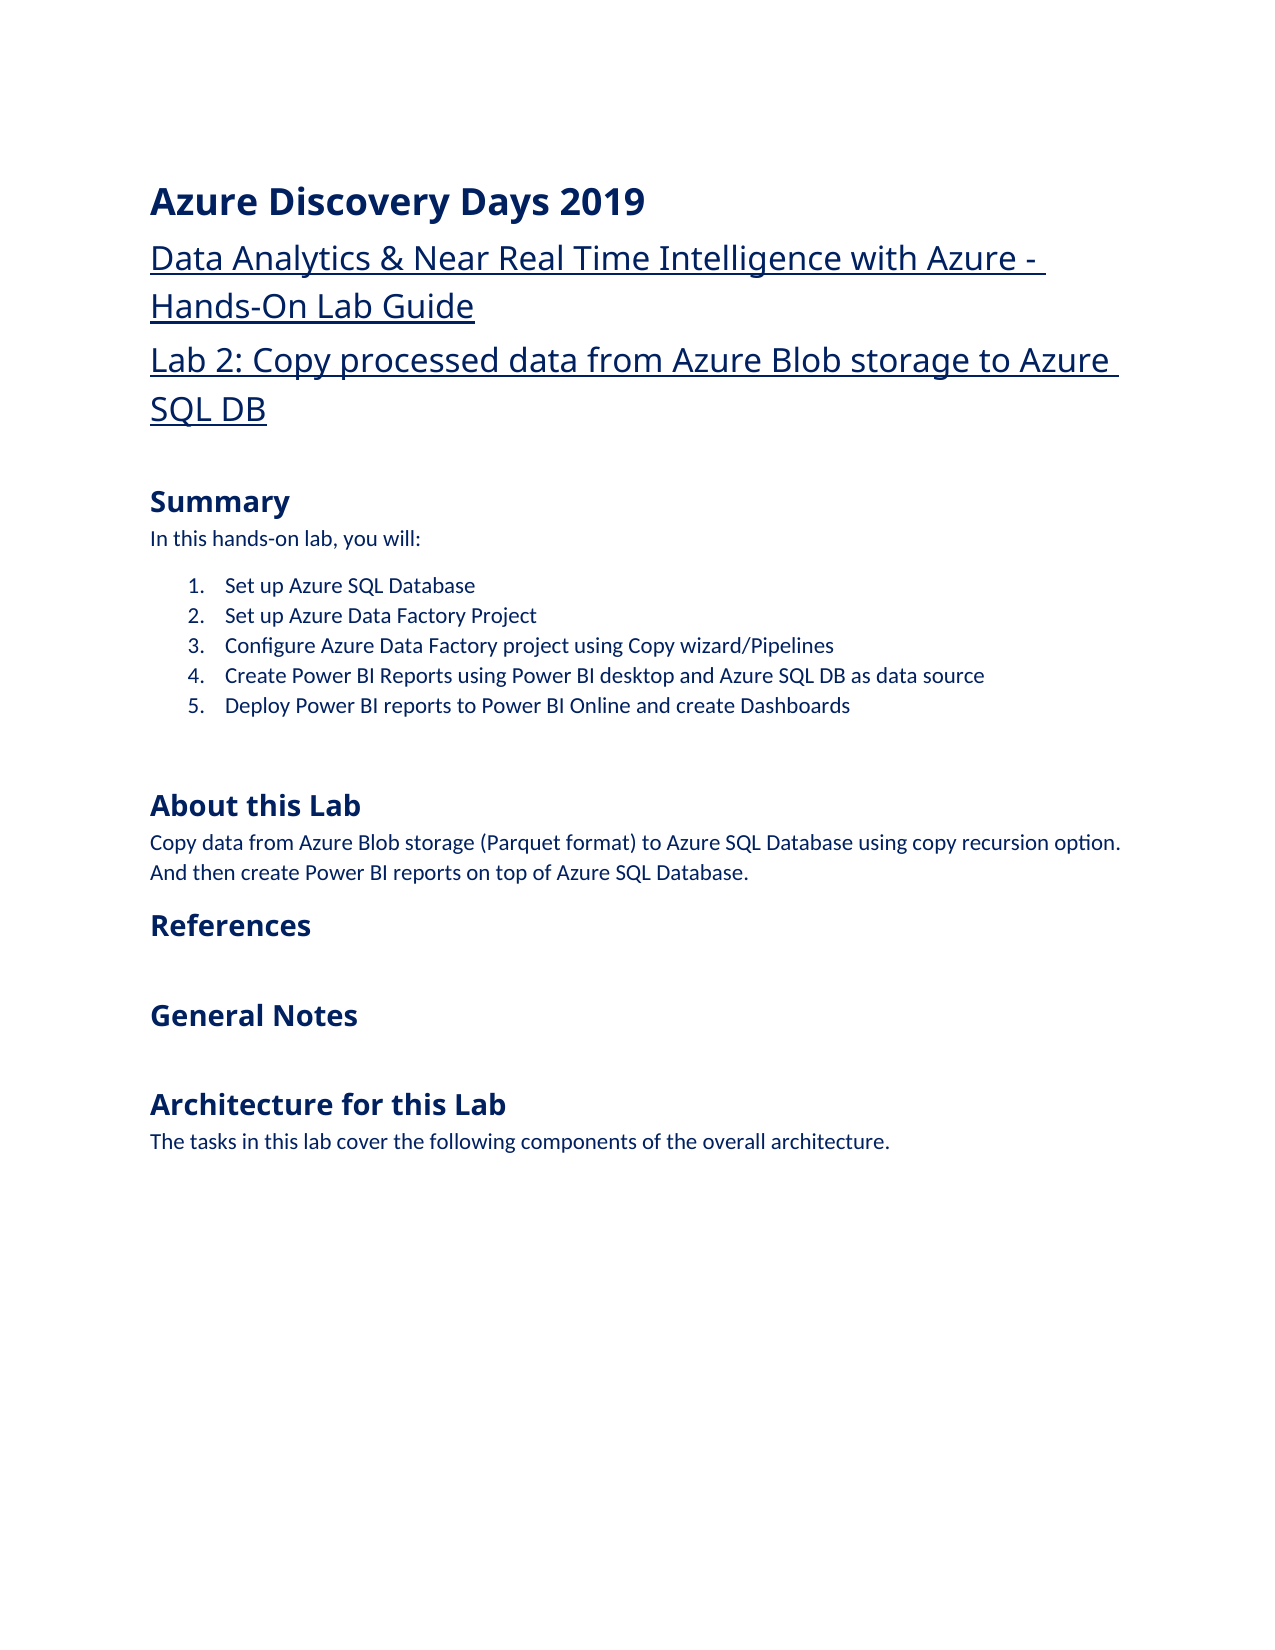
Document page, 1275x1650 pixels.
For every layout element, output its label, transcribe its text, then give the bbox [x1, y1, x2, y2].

list Configure Azure Data Factory project using Copy wizard/Pipelines [187, 631, 1125, 659]
list Set up Azure SQL Database [187, 571, 1125, 599]
text Copy data from Azure Blob storage (Parquet format) to Azure SQL Database using copy recursion option. And then create Power BI reports on top of Azure SQL Database. [150, 828, 1125, 886]
list Create Power BI Reports using Power BI desktop and Azure SQL DB as data source [187, 661, 1125, 689]
list Deploy Power BI reports to Power BI Online and create Dashboards [187, 692, 1125, 720]
list Set up Azure Data Factory Project [187, 601, 1125, 629]
subtitle About this Lab [150, 785, 1125, 825]
subtitle Architecture for this Lab [150, 1085, 1125, 1124]
subtitle Summary [150, 481, 1125, 521]
text In this hands-on lab, you will: [150, 524, 1125, 552]
subtitle Data Analytics & Near Real Time Intelligence with Azure - Hands-On Lab Guide [150, 234, 1125, 329]
subtitle Azure Discovery Days 2019 [150, 175, 1125, 226]
subtitle Lab 2: Copy processed data from Azure Blob storage to Azure SQL DB [150, 336, 1125, 431]
subtitle General Notes [150, 995, 1125, 1035]
text The tasks in this lab cover the following components of the overall architecture. [150, 1127, 1125, 1156]
subtitle References [150, 905, 1125, 945]
